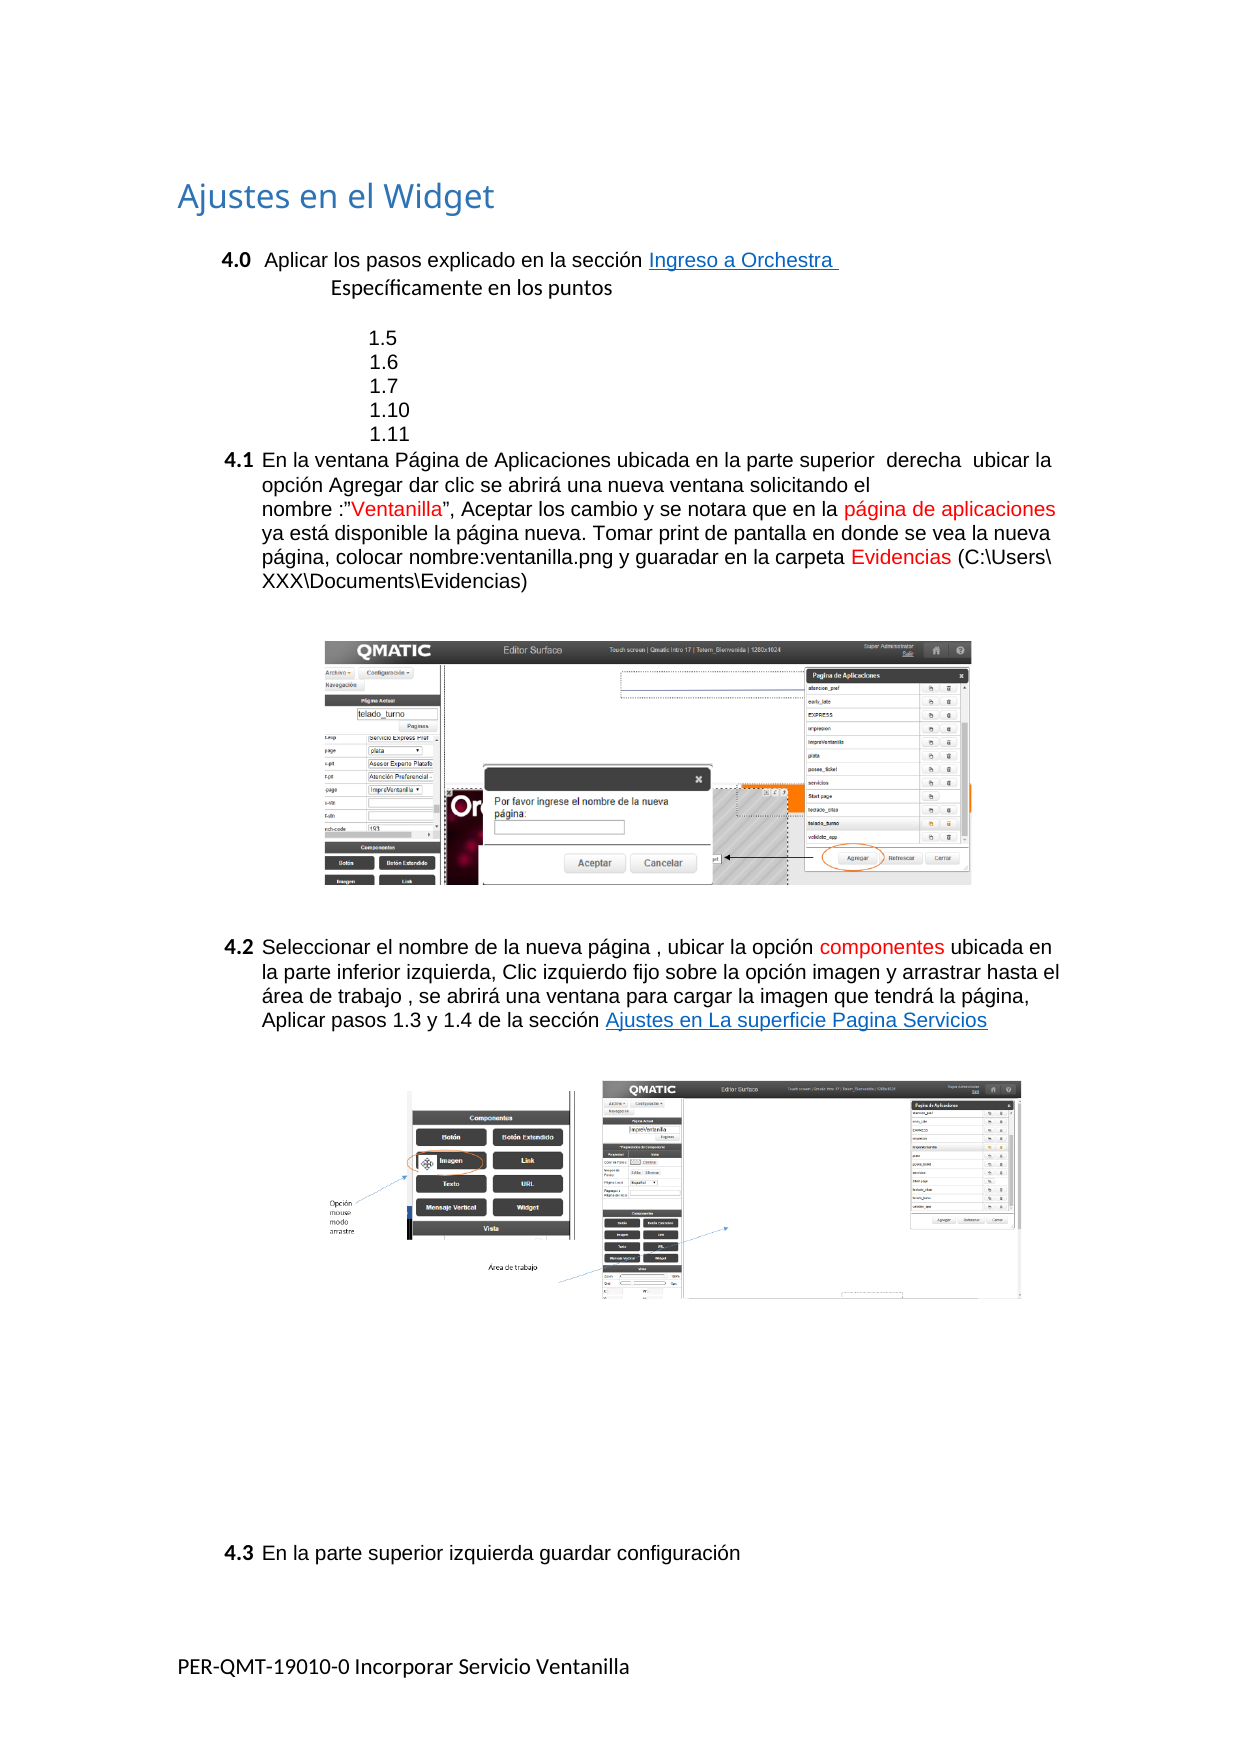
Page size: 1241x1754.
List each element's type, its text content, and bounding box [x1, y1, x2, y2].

list 1.5 [368, 326, 1063, 349]
picture [324, 1080, 1022, 1299]
list En la parte superior izquierda guardar configuración [224, 1538, 1063, 1566]
list Aplicar los pasos explicado en la sección Ingreso a Orchestra [221, 246, 1063, 273]
list Seleccionar el nombre de la nueva página , ubicar la opción componentes ubicada en la parte inferior izquierda, Clic izquierdo fijo sobre la opción imagen y arrastrar hasta el área de trabajo , se abrirá una ventana para cargar la imagen que tendrá la página, Aplicar pasos 1.3 y 1.4 de la sección Ajustes en La superficie Pagina Servicios [224, 932, 1063, 1032]
list 1.10 [288, 397, 1063, 421]
picture [324, 641, 972, 885]
text Específicamente en los puntos [331, 273, 1063, 302]
subtitle Ajustes en el Widget [177, 173, 1063, 218]
list 1.11 [288, 421, 1063, 445]
list En la ventana Página de Aplicaciones ubicada en la parte superior derecha ubicar la opción Agregar dar clic se abrirá una nueva ventana solicitando el nombre :”Ventanilla”, Aceptar los cambio y se notara que en la página de aplicaciones ya está disponible la página nueva. Tomar print de pantalla en donde se vea la nueva página, colocar nombre:ventanilla.png y guaradar en la carpeta Evidencias (C:\Users\XXX\Documents\Evidencias) [224, 445, 1063, 593]
list 1.6 [288, 349, 1063, 373]
list 1.7 [288, 373, 1063, 397]
